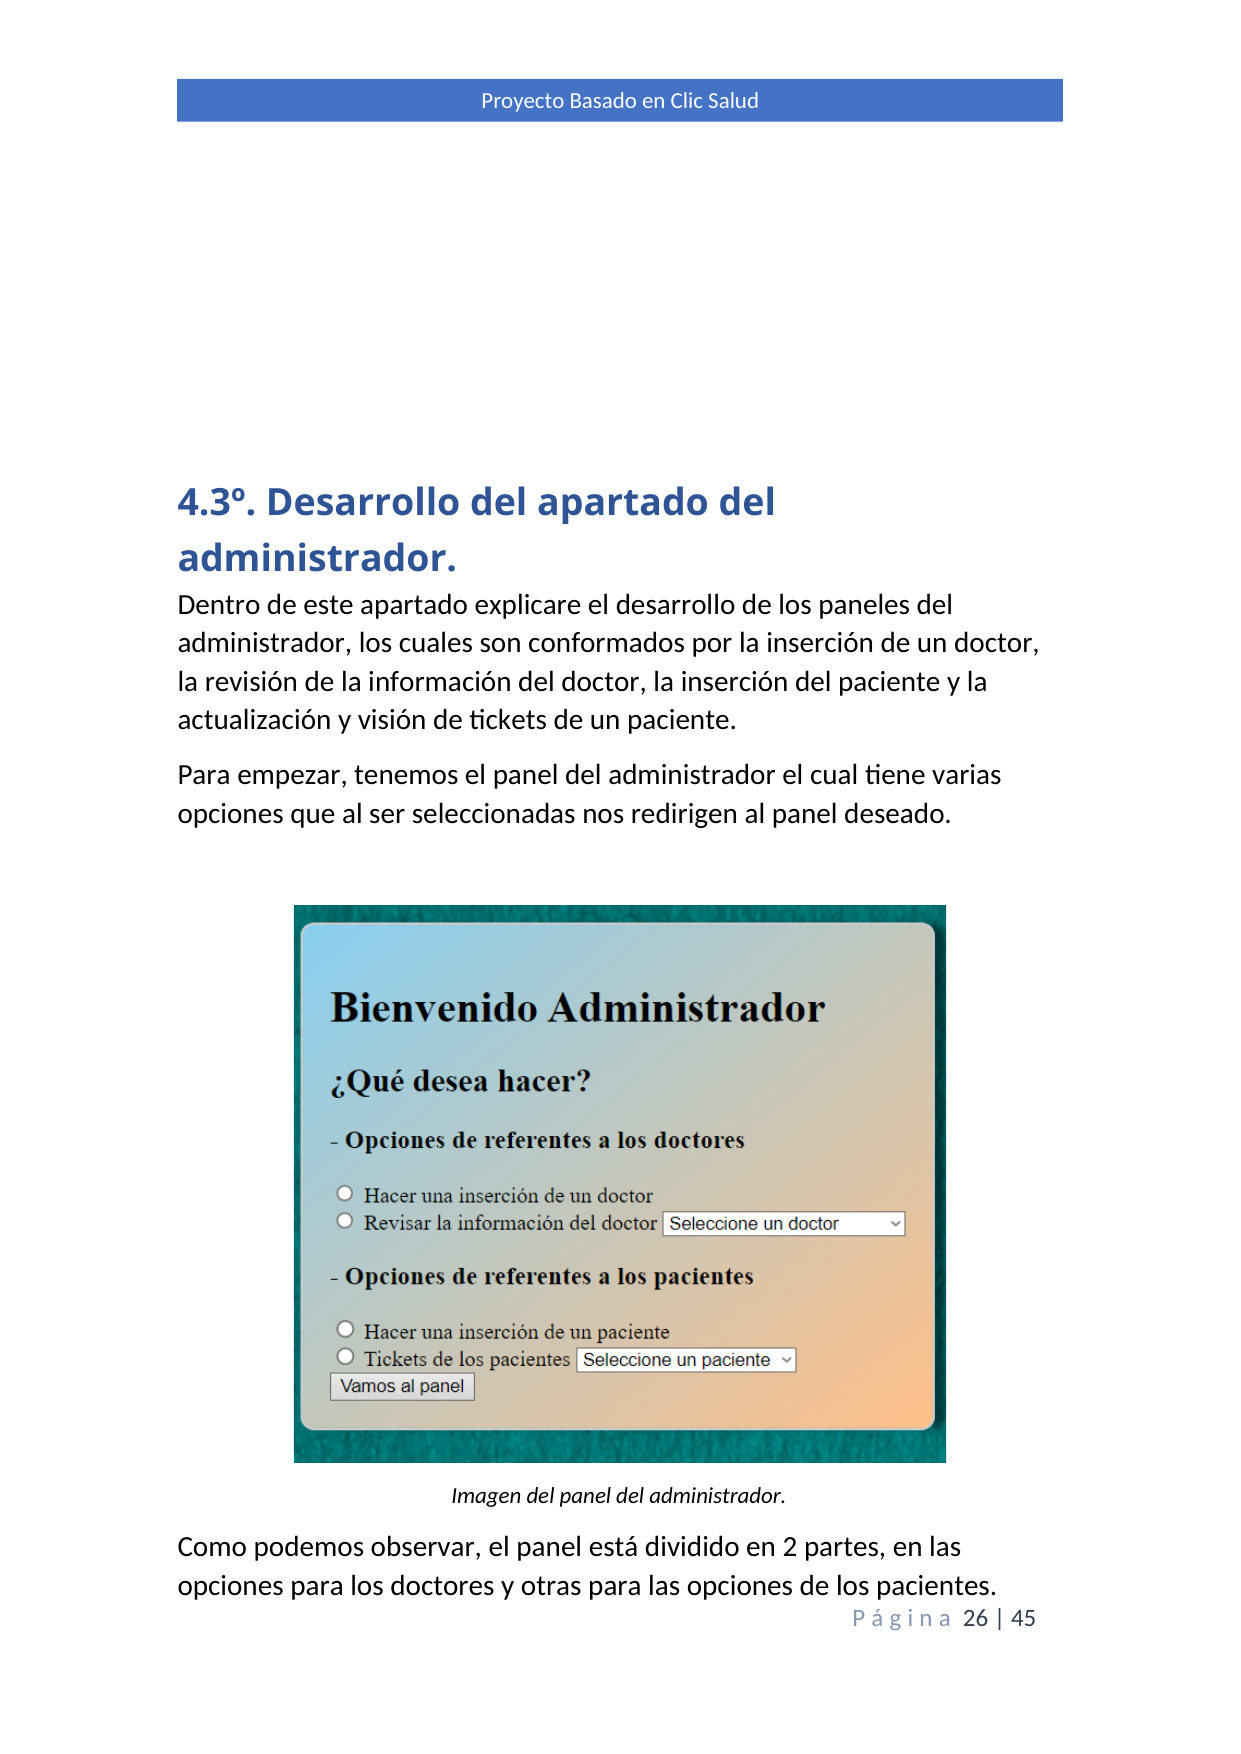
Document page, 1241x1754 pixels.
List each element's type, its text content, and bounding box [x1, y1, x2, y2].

text Dentro de este apartado explicare el desarrollo de los paneles del administrador, los cuales son conformados por la inserción de un doctor, la revisión de la información del doctor, la inserción del paciente y la actualización y visión de tickets de un paciente. [177, 586, 1063, 737]
subtitle 4.3º. Desarrollo del apartado del administrador. [177, 476, 1063, 582]
text Imagen del panel del administrador. [177, 1482, 1063, 1510]
picture [293, 905, 947, 1463]
text Como podemos observar, el panel está dividido en 2 partes, en las opciones para los doctores y otras para las opciones de los pacientes. [177, 1528, 1063, 1603]
text Para empezar, tenemos el panel del administrador el cual tiene varias opciones que al ser seleccionadas nos redirigen al panel deseado. [177, 756, 1063, 830]
